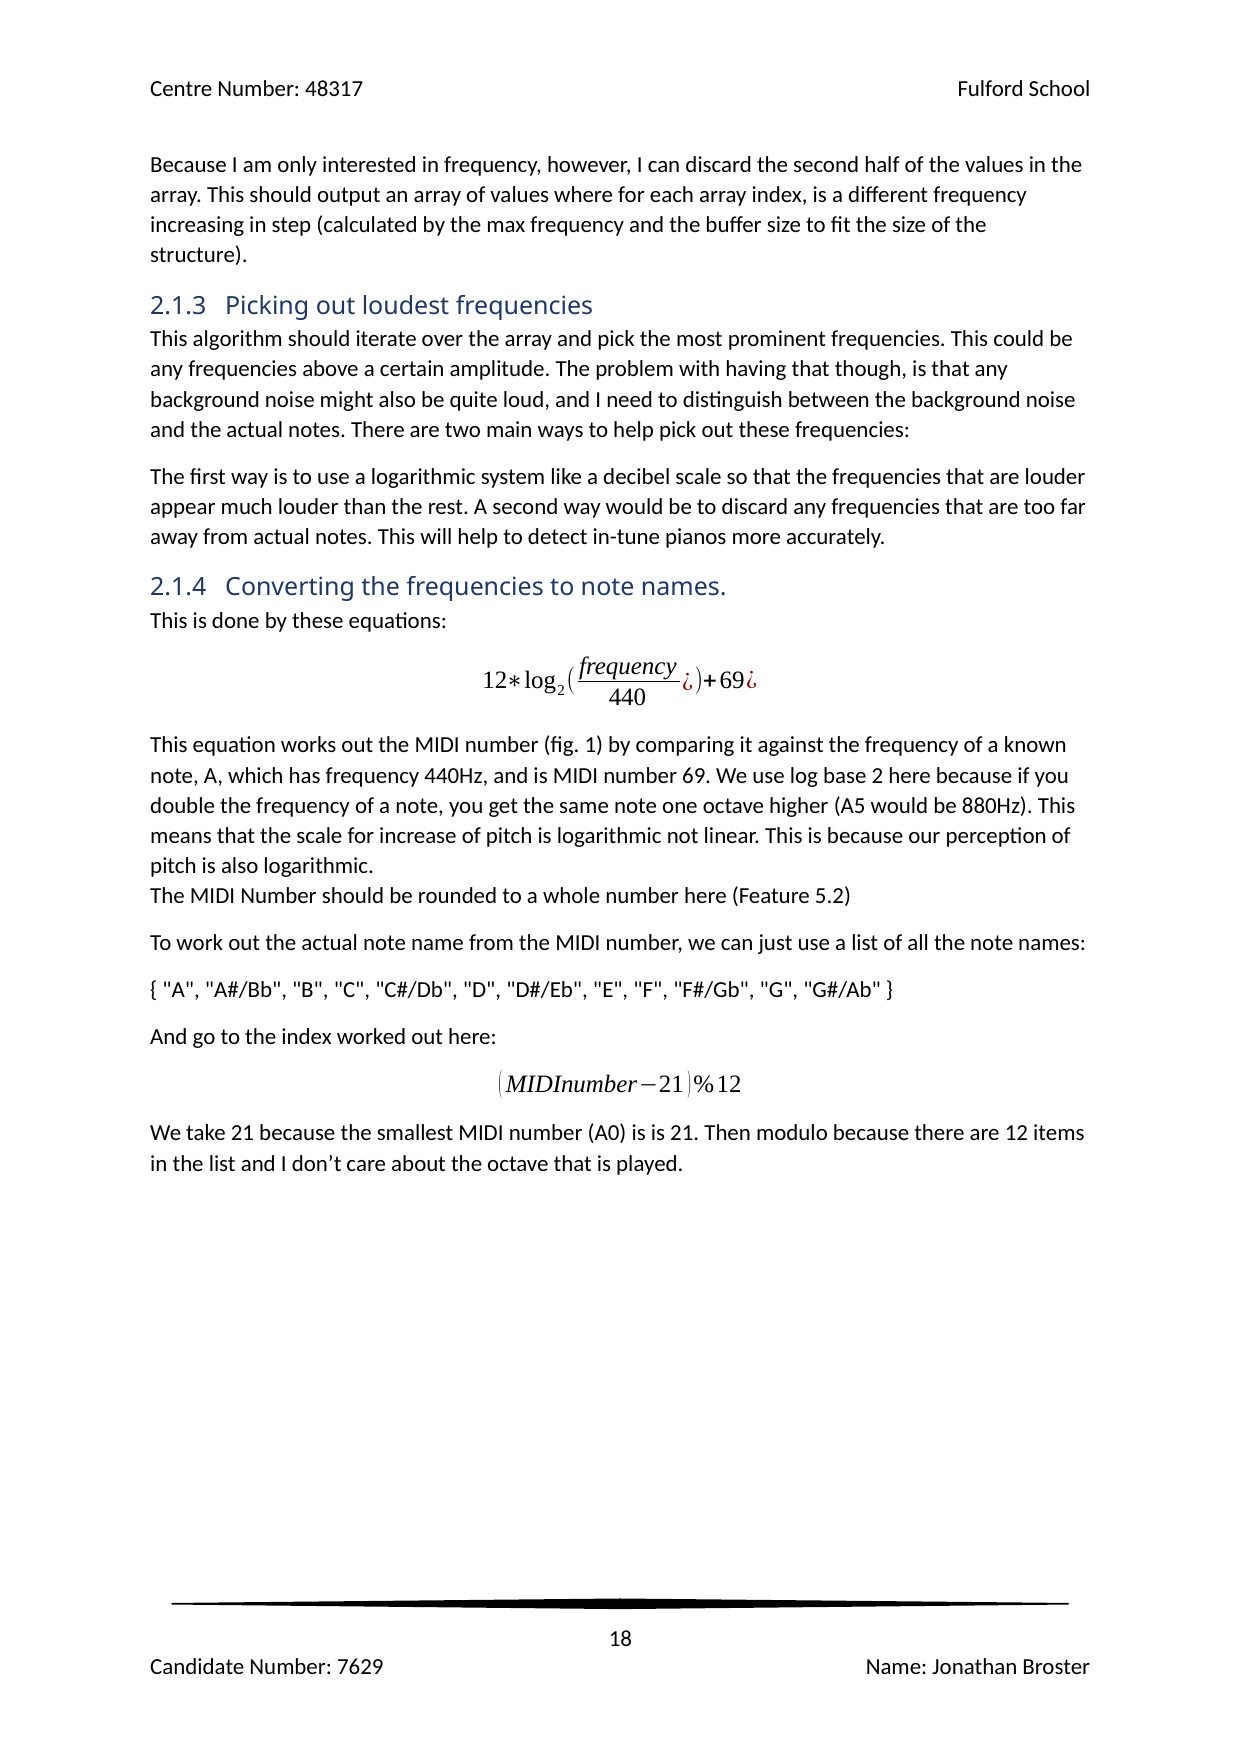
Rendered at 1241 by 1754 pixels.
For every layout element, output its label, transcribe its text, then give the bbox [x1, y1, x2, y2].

text Because I am only interested in frequency, however, I can discard the second half of the values in the array. This should output an array of values where for each array index, is a different frequency increasing in step (calculated by the max frequency and the buffer size to fit the size of the structure). [150, 150, 1090, 269]
text We take 21 because the smallest MIDI number (A0) is is 21. Then modulo because there are 12 items in the list and I don’t care about the octave that is played. [150, 1118, 1090, 1177]
text This equation works out the MIDI number (fig. 1) by comparing it against the frequency of a known note, A, which has frequency 440Hz, and is MIDI number 69. We use log base 2 here because if you double the frequency of a note, you get the same note one octave higher (A5 would be 880Hz). This means that the scale for increase of pitch is logarithmic not linear. This is because our perception of pitch is also logarithmic. The MIDI Number should be rounded to a whole number here (Feature 5.2) [150, 731, 1090, 909]
text And go to the index worked out here: [150, 1022, 1090, 1050]
text { "A", "A#/Bb", "B", "C", "C#/Db", "D", "D#/Eb", "E", "F", "F#/Gb", "G", "G#/Ab" } [150, 975, 1090, 1003]
subtitle Converting the frequencies to note names. [150, 569, 1090, 603]
text This algorithm should iterate over the array and pick the most prominent frequencies. This could be any frequencies above a certain amplitude. The problem with having that though, is that any background noise might also be quite loud, and I need to distinguish between the background noise and the actual notes. There are two main ways to help pick out these frequencies: [150, 324, 1090, 443]
text This is done by these equations: [150, 606, 1090, 634]
text The first way is to use a logarithmic system like a decibel scale so that the frequencies that are louder appear much louder than the rest. A second way would be to discard any frequencies that are too far away from actual notes. This will help to detect in-tune pianos more accurately. [150, 462, 1090, 550]
subtitle Picking out loudest frequencies [150, 287, 1090, 322]
text To work out the actual note name from the MIDI number, we can just use a list of all the note names: [150, 928, 1090, 956]
